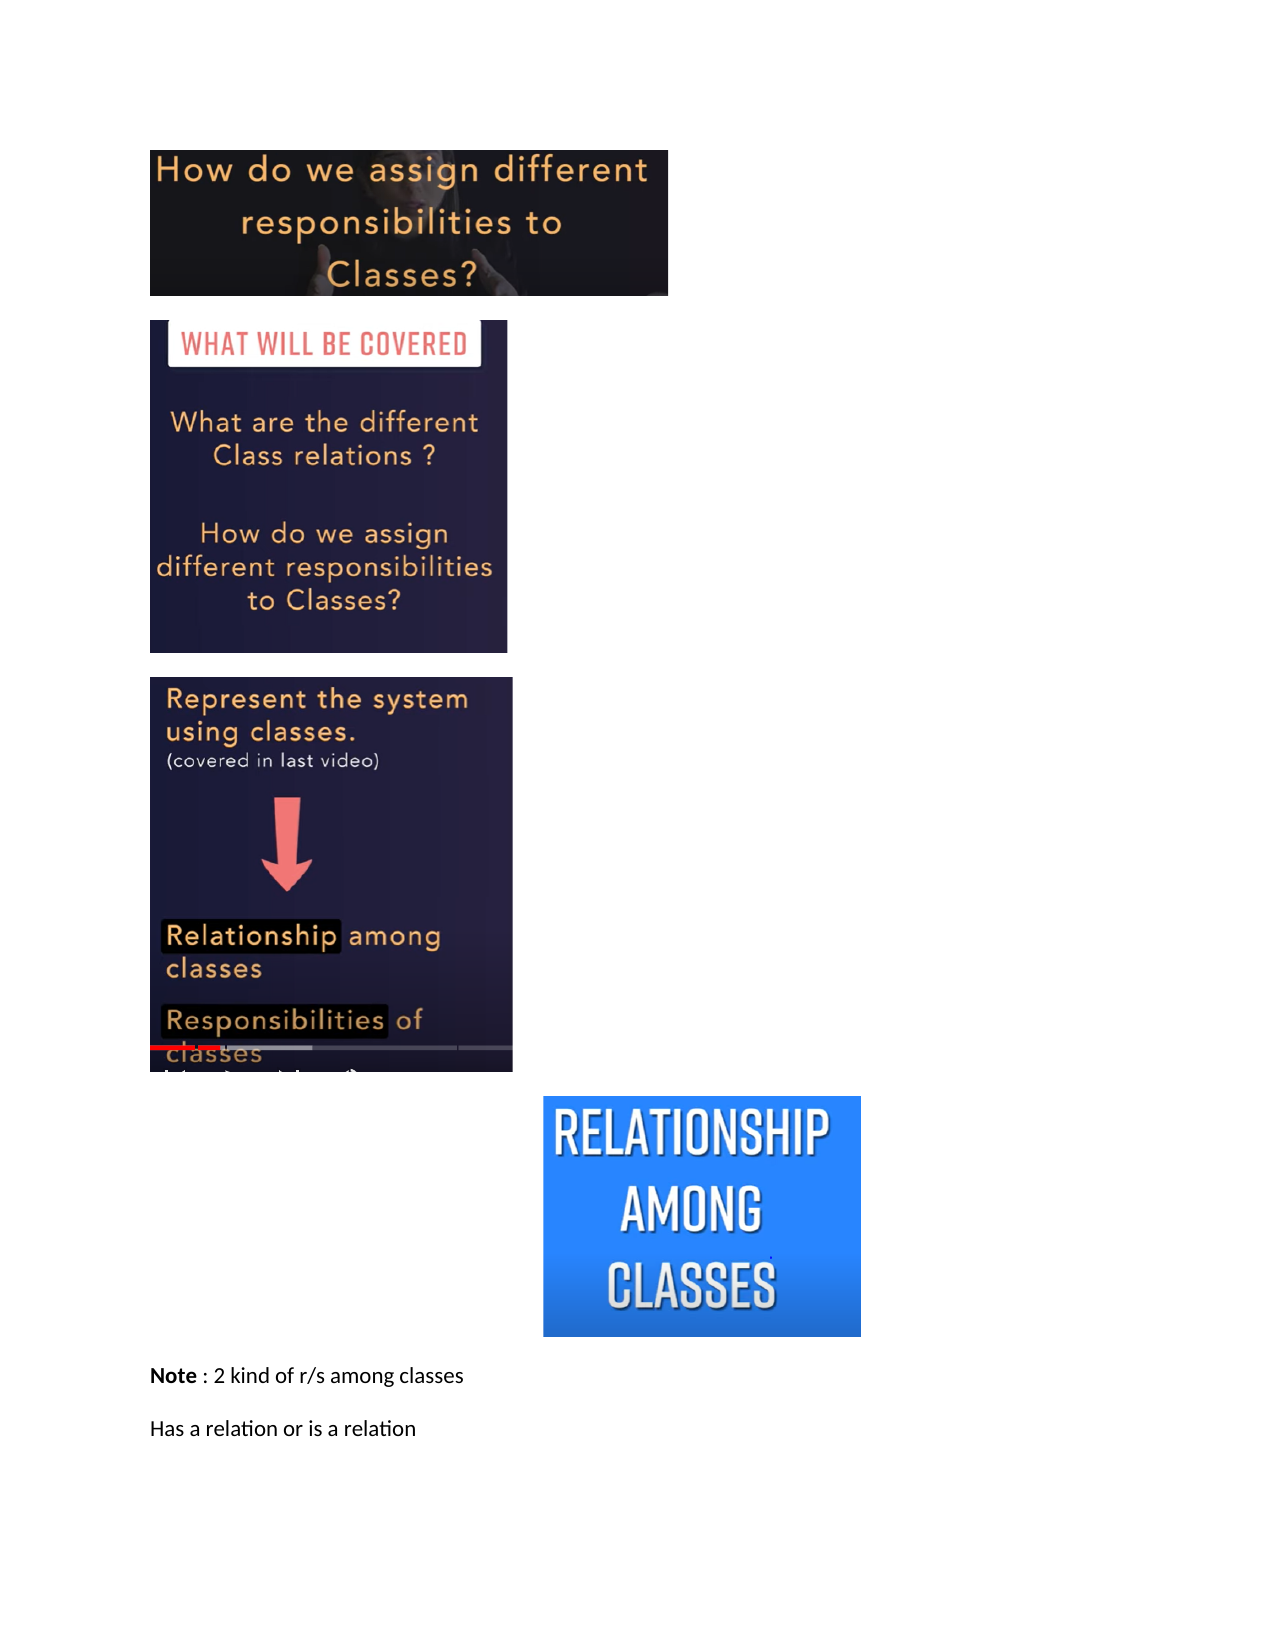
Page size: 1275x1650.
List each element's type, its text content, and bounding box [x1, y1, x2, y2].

picture [150, 150, 669, 296]
text Has a relation or is a relation [150, 1414, 1125, 1442]
picture [543, 1096, 861, 1337]
picture [150, 677, 513, 1072]
picture [150, 320, 508, 653]
text Note : 2 kind of r/s among classes [150, 1361, 1125, 1389]
